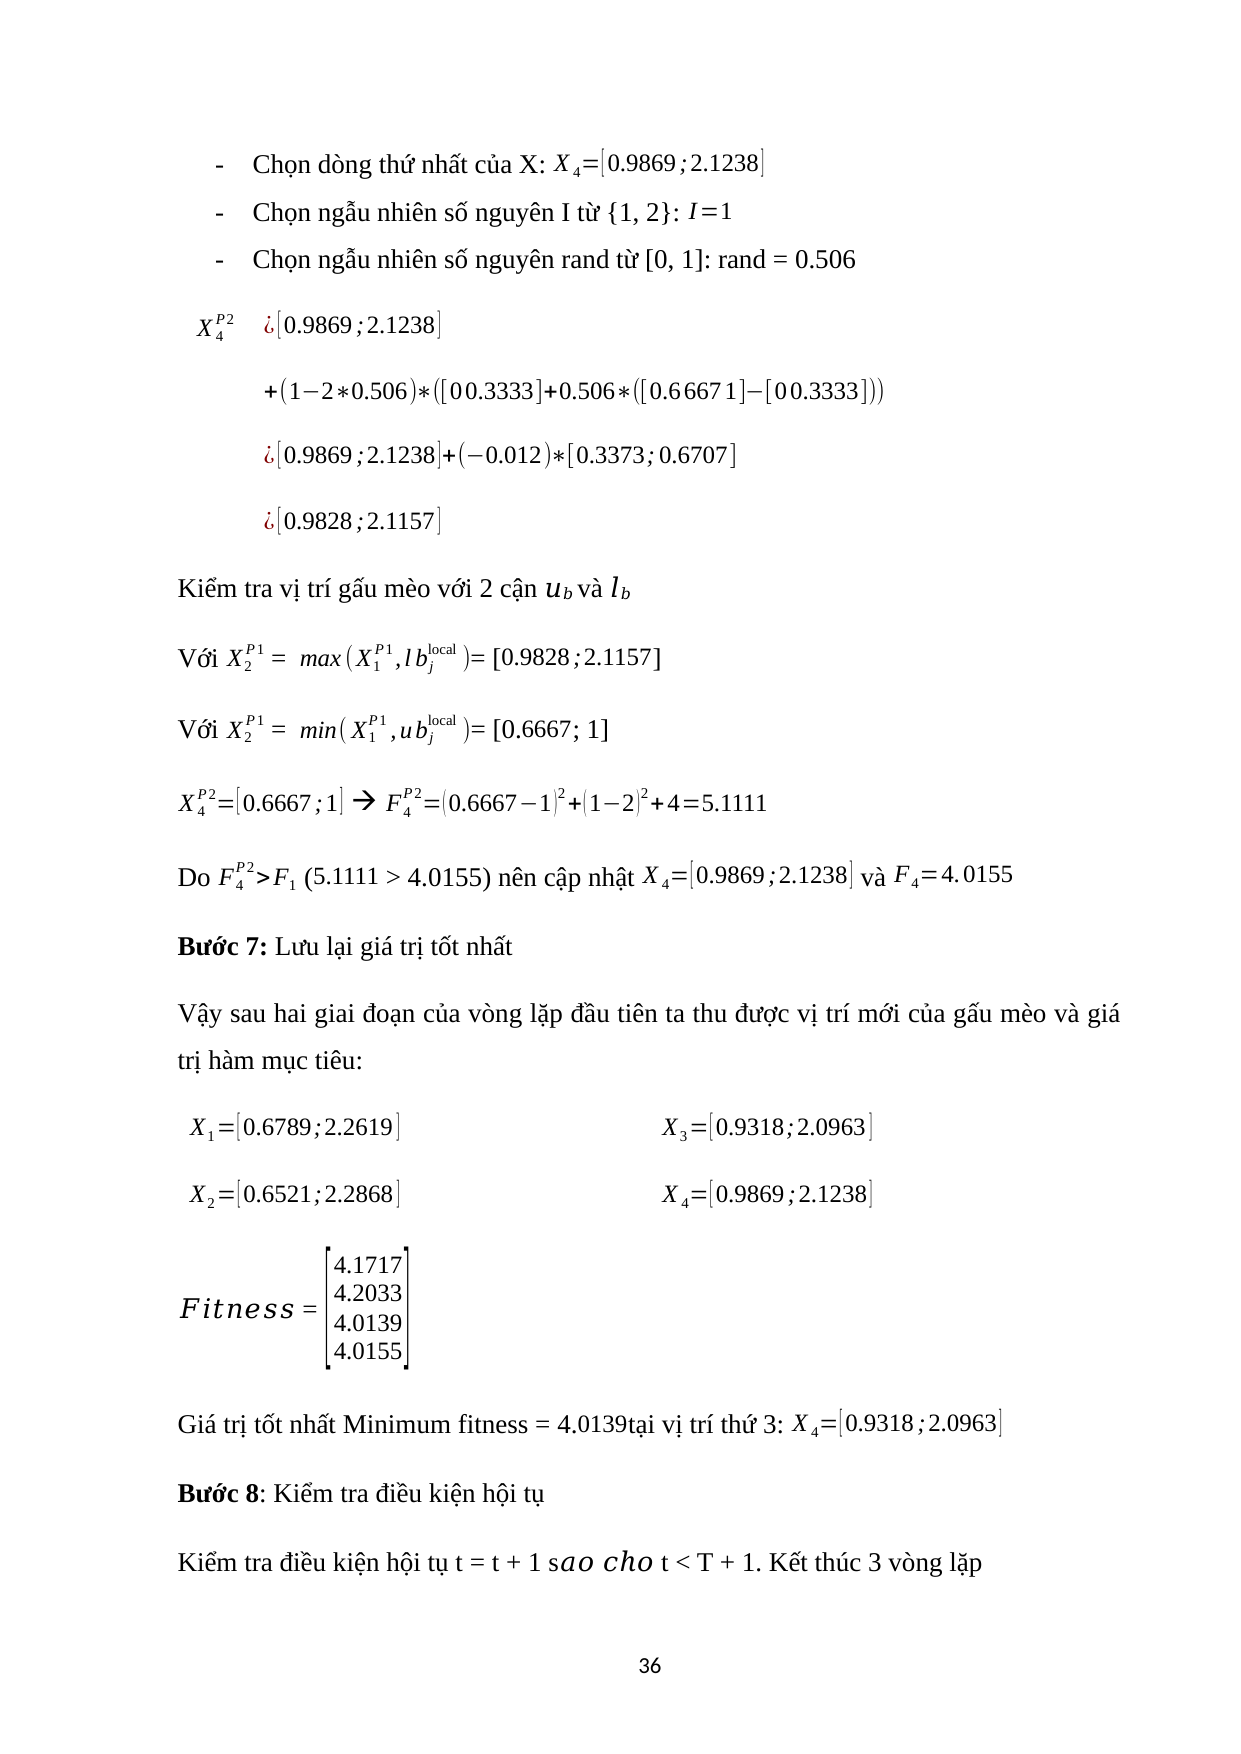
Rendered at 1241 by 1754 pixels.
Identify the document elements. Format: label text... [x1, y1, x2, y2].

text Với = = [] [177, 640, 1122, 675]
text Do ( > 4.0155) nên cập nhật và [177, 859, 1122, 894]
text Kiểm tra vị trí gấu mèo với 2 cận 𝑢𝑏 và 𝑙𝑏 [177, 570, 1122, 603]
table_cell [650, 1158, 1122, 1224]
table_header [650, 1091, 1122, 1158]
text 𝐹𝑖𝑡𝑛𝑒𝑠𝑠 = [177, 1245, 1122, 1371]
text Vậy sau hai giai đoạn của vòng lặp đầu tiên ta thu được vị trí mới của gấu mèo và giá trị hàm mục tiêu: [177, 997, 1122, 1075]
list Chọn ngẫu nhiên số nguyên I từ {1, 2}: [215, 196, 1122, 227]
text Với = = [0.; 1] [177, 712, 1122, 746]
text Giá trị tốt nhất Minimum fitness = 4.tại vị trí thứ 3: [177, 1408, 1122, 1441]
table_header [177, 289, 252, 549]
list Chọn dòng thứ nhất của X: [215, 148, 1122, 181]
text Kiểm tra điều kiện hội tụ t = t + 1 s𝑎𝑜 𝑐ℎ𝑜 t < T + 1. Kết thúc 3 vòng lặp [177, 1544, 1122, 1577]
text Bước 7: Lưu lại giá trị tốt nhất [177, 930, 1122, 961]
table_header [177, 1091, 650, 1158]
text Bước 8: Kiểm tra điều kiện hội tụ [177, 1477, 1122, 1508]
table_cell [177, 1158, 650, 1224]
table_header [253, 289, 1240, 549]
list Chọn ngẫu nhiên số nguyên rand từ [0, 1]: rand = 0.506 [215, 243, 1122, 274]
